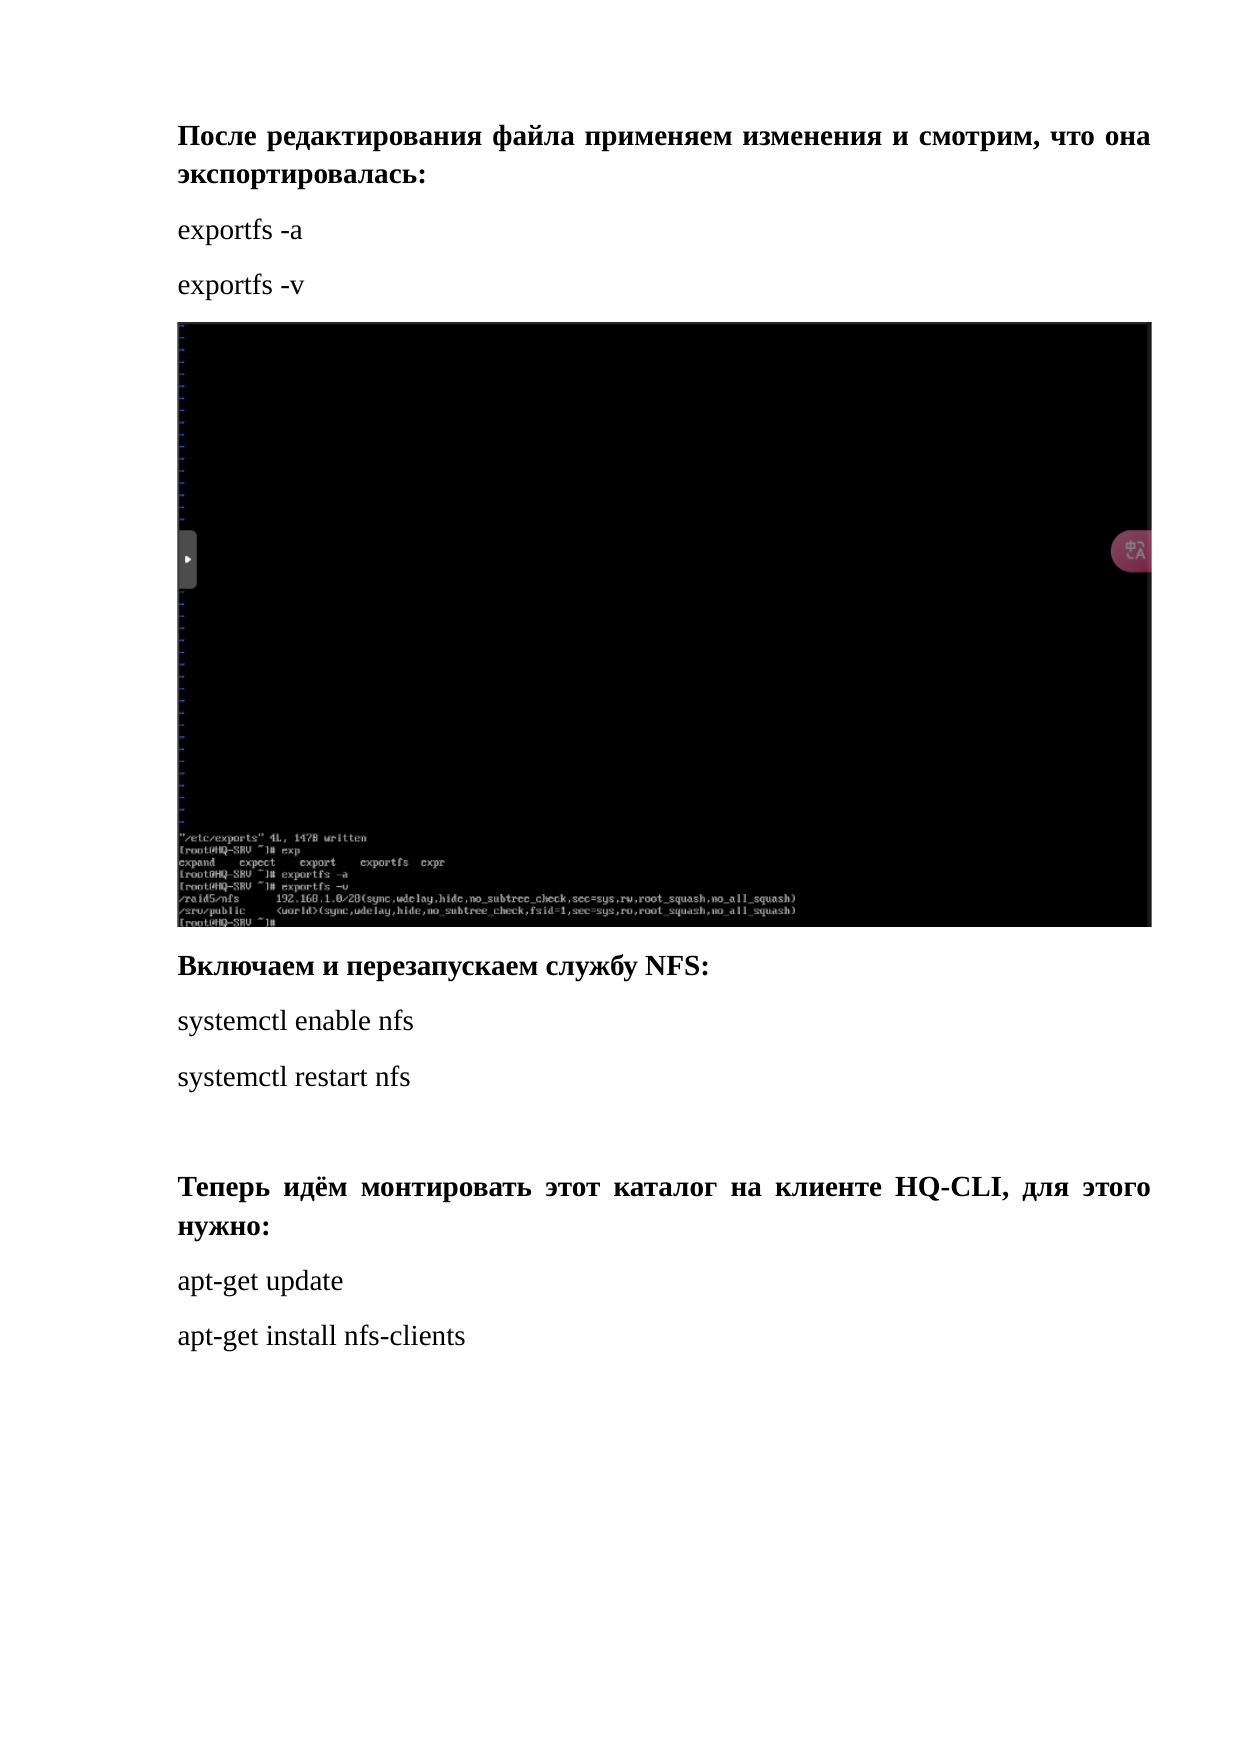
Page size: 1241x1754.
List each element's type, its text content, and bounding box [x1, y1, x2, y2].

text Теперь идём монтировать этот каталог на клиенте HQ-CLI, для этого нужно: [177, 1169, 1152, 1241]
text apt-get update [177, 1263, 1152, 1296]
text exportfs -a [177, 212, 1152, 245]
picture [177, 322, 1152, 927]
text exportfs -v [177, 267, 1152, 301]
text После редактирования файла применяем изменения и смотрим, что она экспортировалась: [177, 118, 1152, 190]
text systemctl enable nfs [177, 1003, 1152, 1037]
text apt-get install nfs-clients [177, 1318, 1152, 1352]
text systemctl restart nfs [177, 1059, 1152, 1092]
text Включаем и перезапускаем службу NFS: [177, 948, 1152, 982]
